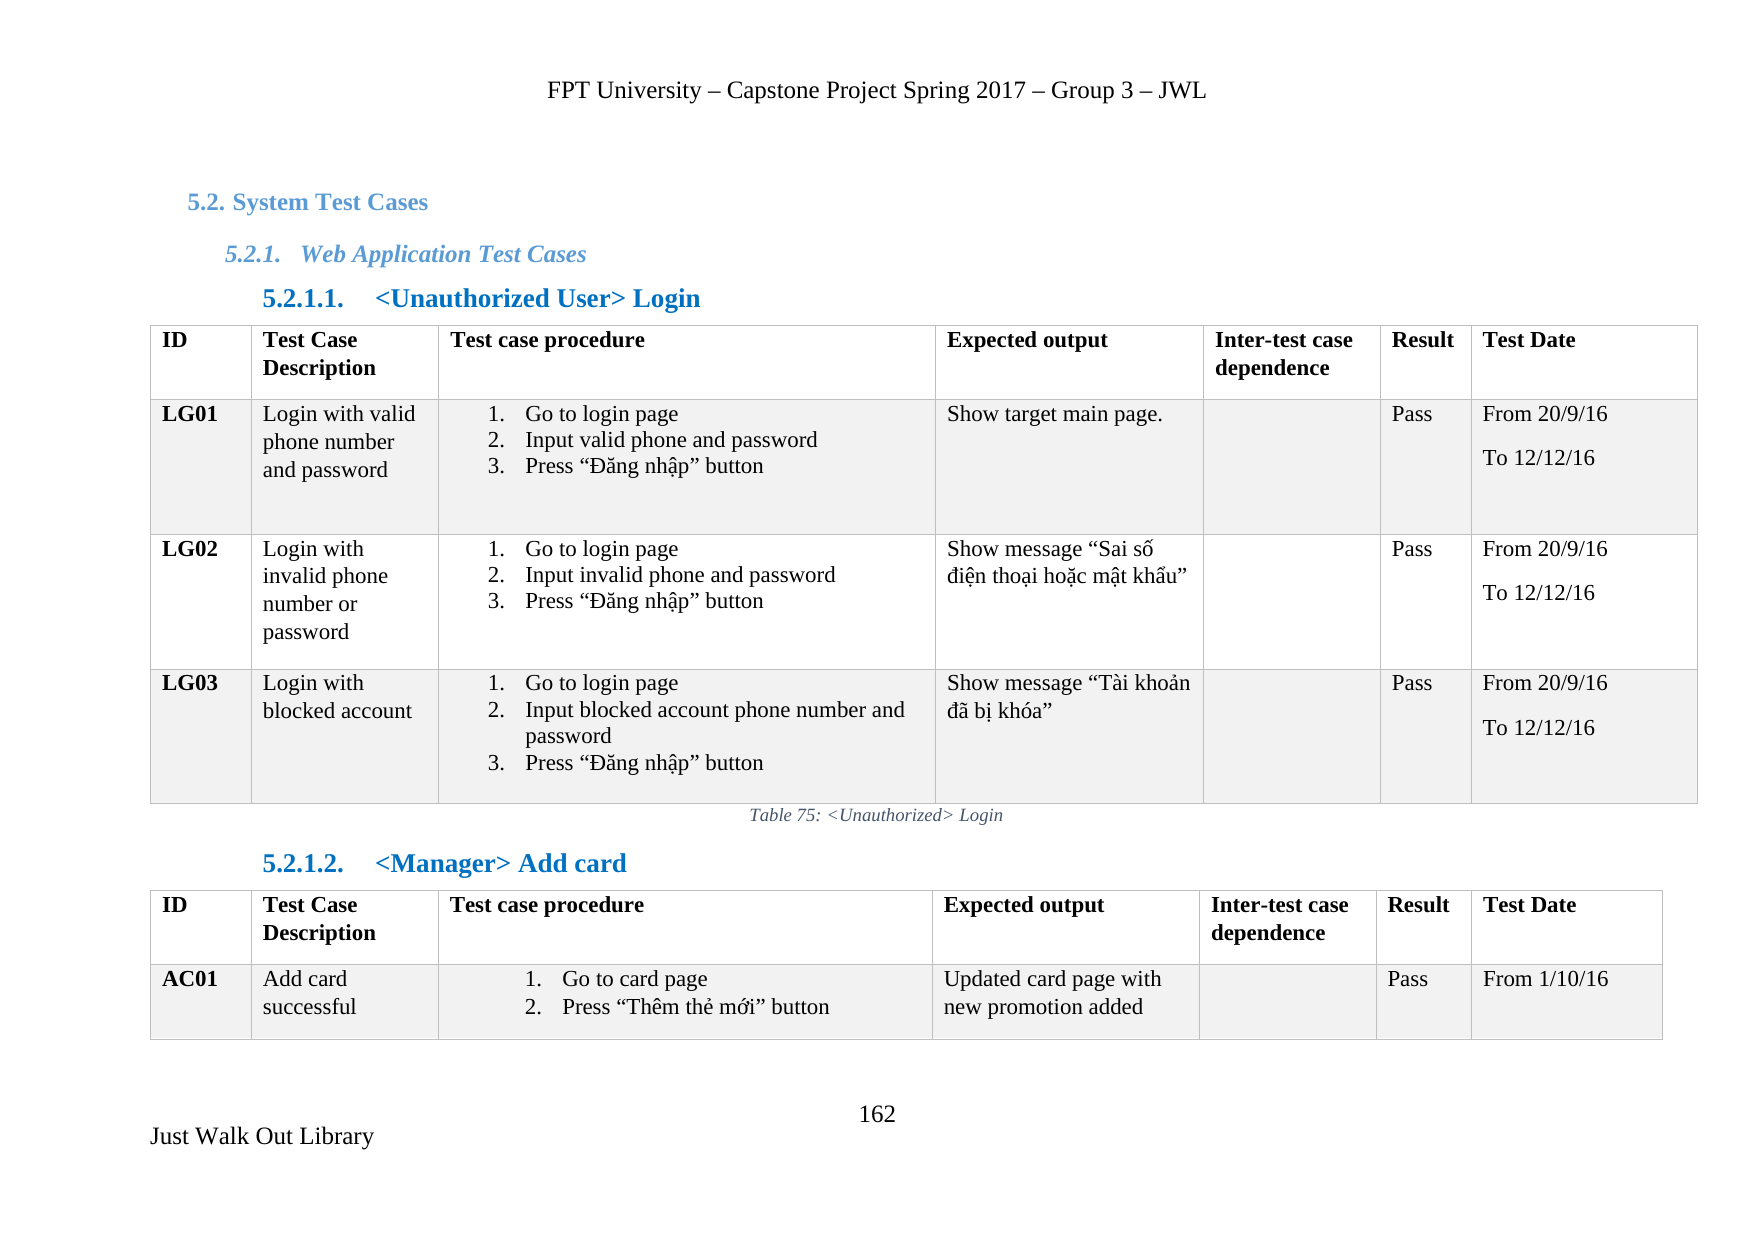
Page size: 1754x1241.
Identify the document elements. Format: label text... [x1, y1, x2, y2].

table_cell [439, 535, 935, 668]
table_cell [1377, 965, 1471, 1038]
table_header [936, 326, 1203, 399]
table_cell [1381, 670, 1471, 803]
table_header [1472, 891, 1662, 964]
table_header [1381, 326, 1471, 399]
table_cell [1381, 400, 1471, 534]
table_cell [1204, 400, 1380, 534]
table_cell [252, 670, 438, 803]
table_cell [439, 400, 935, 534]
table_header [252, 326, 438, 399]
text Table 75: <Unauthorized> Login [150, 804, 1604, 826]
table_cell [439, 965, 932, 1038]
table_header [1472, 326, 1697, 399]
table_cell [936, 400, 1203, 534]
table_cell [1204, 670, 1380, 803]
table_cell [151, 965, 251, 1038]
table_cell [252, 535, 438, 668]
subtitle Web Application Test Cases [225, 239, 1604, 267]
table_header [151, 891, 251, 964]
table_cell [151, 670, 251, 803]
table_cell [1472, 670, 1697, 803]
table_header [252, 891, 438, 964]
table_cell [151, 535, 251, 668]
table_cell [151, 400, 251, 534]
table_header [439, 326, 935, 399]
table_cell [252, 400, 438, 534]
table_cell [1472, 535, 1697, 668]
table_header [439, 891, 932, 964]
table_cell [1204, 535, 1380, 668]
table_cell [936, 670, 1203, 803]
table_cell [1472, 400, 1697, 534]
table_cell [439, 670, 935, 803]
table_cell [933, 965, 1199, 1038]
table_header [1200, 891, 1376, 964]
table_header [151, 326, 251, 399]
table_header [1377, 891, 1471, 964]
subtitle System Test Cases [187, 187, 1604, 216]
text <Manager> Add card [262, 847, 1604, 878]
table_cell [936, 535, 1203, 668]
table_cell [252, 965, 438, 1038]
text <Unauthorized User> Login [262, 282, 1604, 313]
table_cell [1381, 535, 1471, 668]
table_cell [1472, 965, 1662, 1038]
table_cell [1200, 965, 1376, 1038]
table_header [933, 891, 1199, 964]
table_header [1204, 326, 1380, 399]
